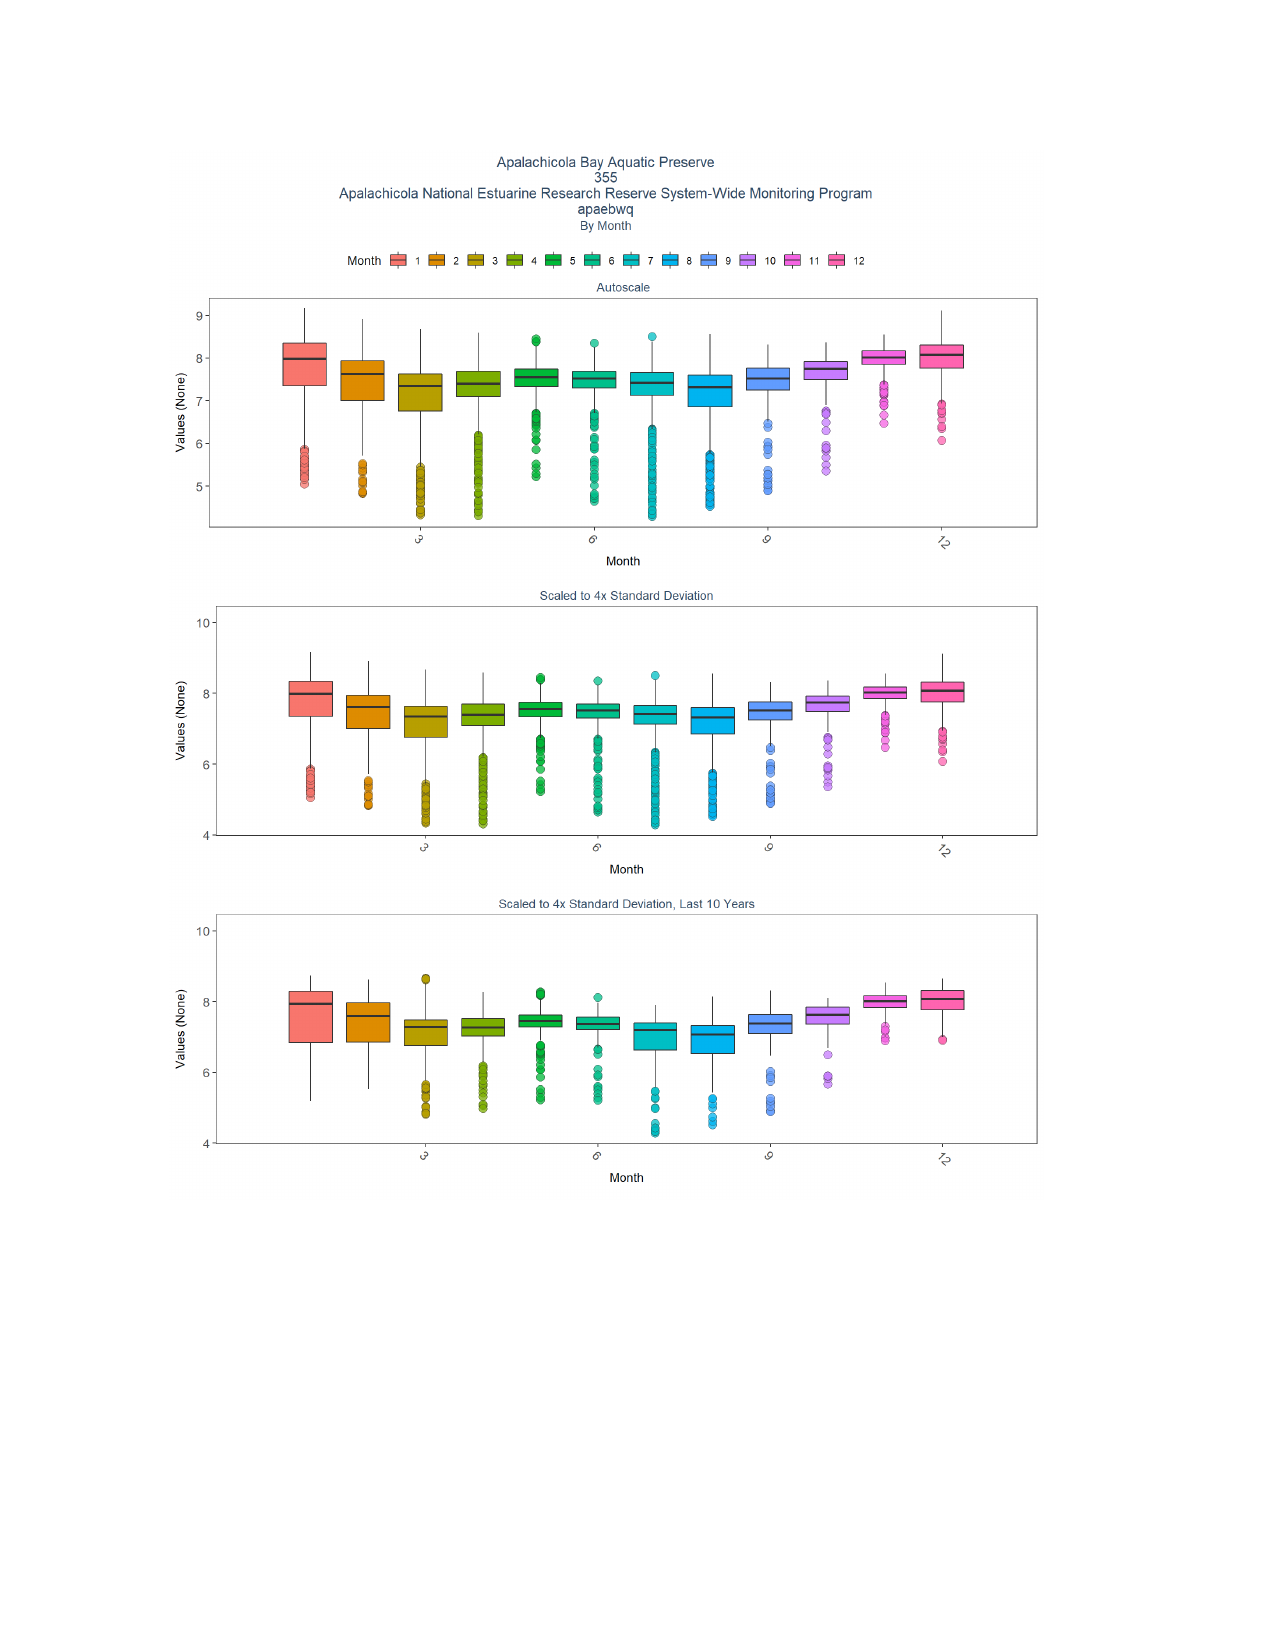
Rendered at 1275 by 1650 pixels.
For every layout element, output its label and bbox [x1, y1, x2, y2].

picture [168, 150, 1044, 1200]
